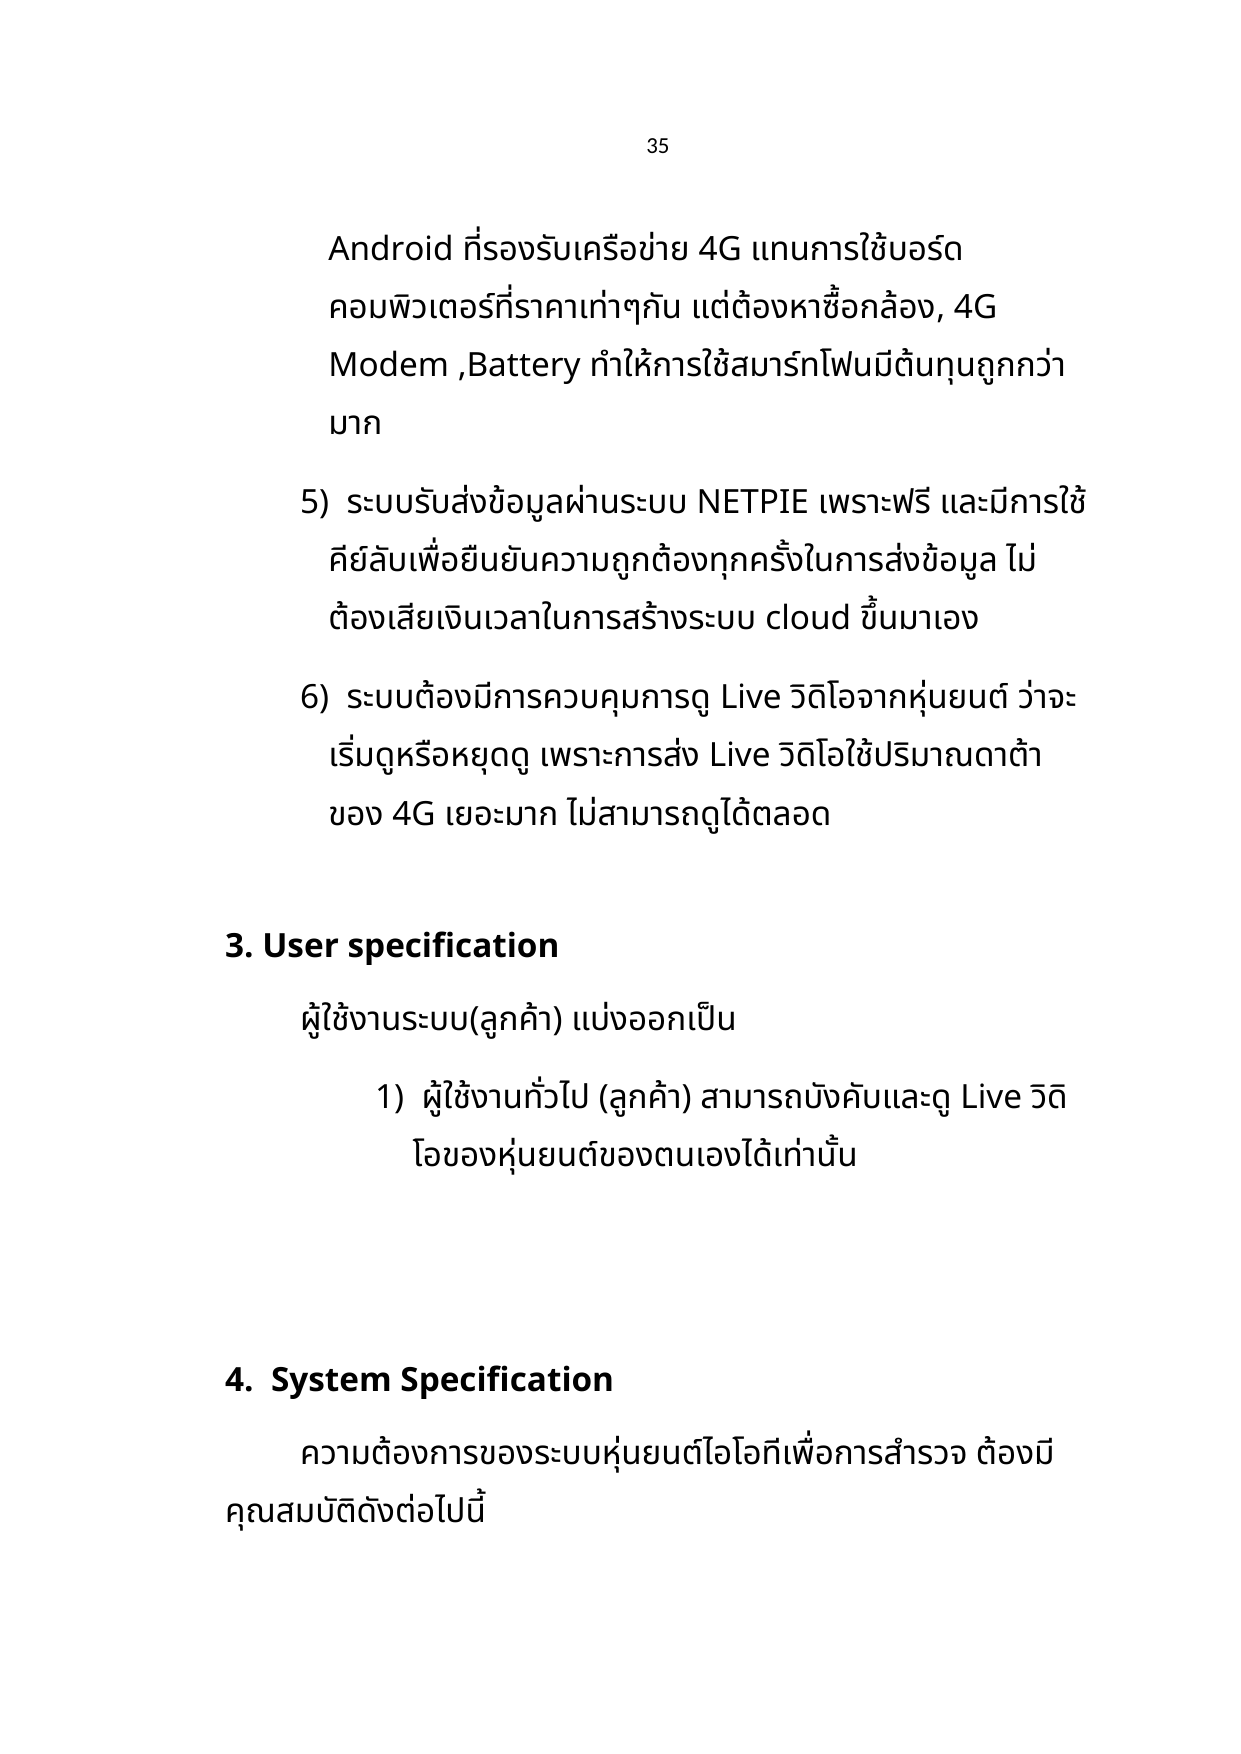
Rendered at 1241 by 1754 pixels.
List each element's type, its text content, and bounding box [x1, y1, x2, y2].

text 1) ผู้ใช้งานทั่วไป (ลูกค้า) สามารถบังคับและดู Live วิดิโอของหุ่นยนต์ของตนเองได้เท่านั้น [375, 1073, 1090, 1182]
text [300, 225, 1090, 450]
text 5) ระบบรับส่งข้อมูลผ่านระบบ NETPIE เพราะฟรี และมีการใช้คีย์ลับเพื่อยืนยันความถูกต้องทุกครั้งในการส่งข้อมูล ไม่ต้องเสียเงินเวลาในการสร้างระบบ cloud ขึ้นมาเอง [300, 478, 1090, 645]
text 3. User specification [225, 921, 1090, 967]
text ความต้องการของระบบหุ่นยนต์ไอโอทีเพื่อการสำรวจ ต้องมีคุณสมบัติดังต่อไปนี้ [225, 1429, 1090, 1538]
text 4. System Specification [225, 1356, 1090, 1402]
text 6) ระบบต้องมีการควบคุมการดู Live วิดิโอจากหุ่นยนต์ ว่าจะเริ่มดูหรือหยุดดู เพราะการส่ง Live วิดิโอใช้ปริมาณดาต้าของ 4G เยอะมาก ไม่สามารถดูได้ตลอด [300, 673, 1090, 840]
text ผู้ใช้งานระบบ(ลูกค้า) แบ่งออกเป็น [225, 994, 1090, 1045]
